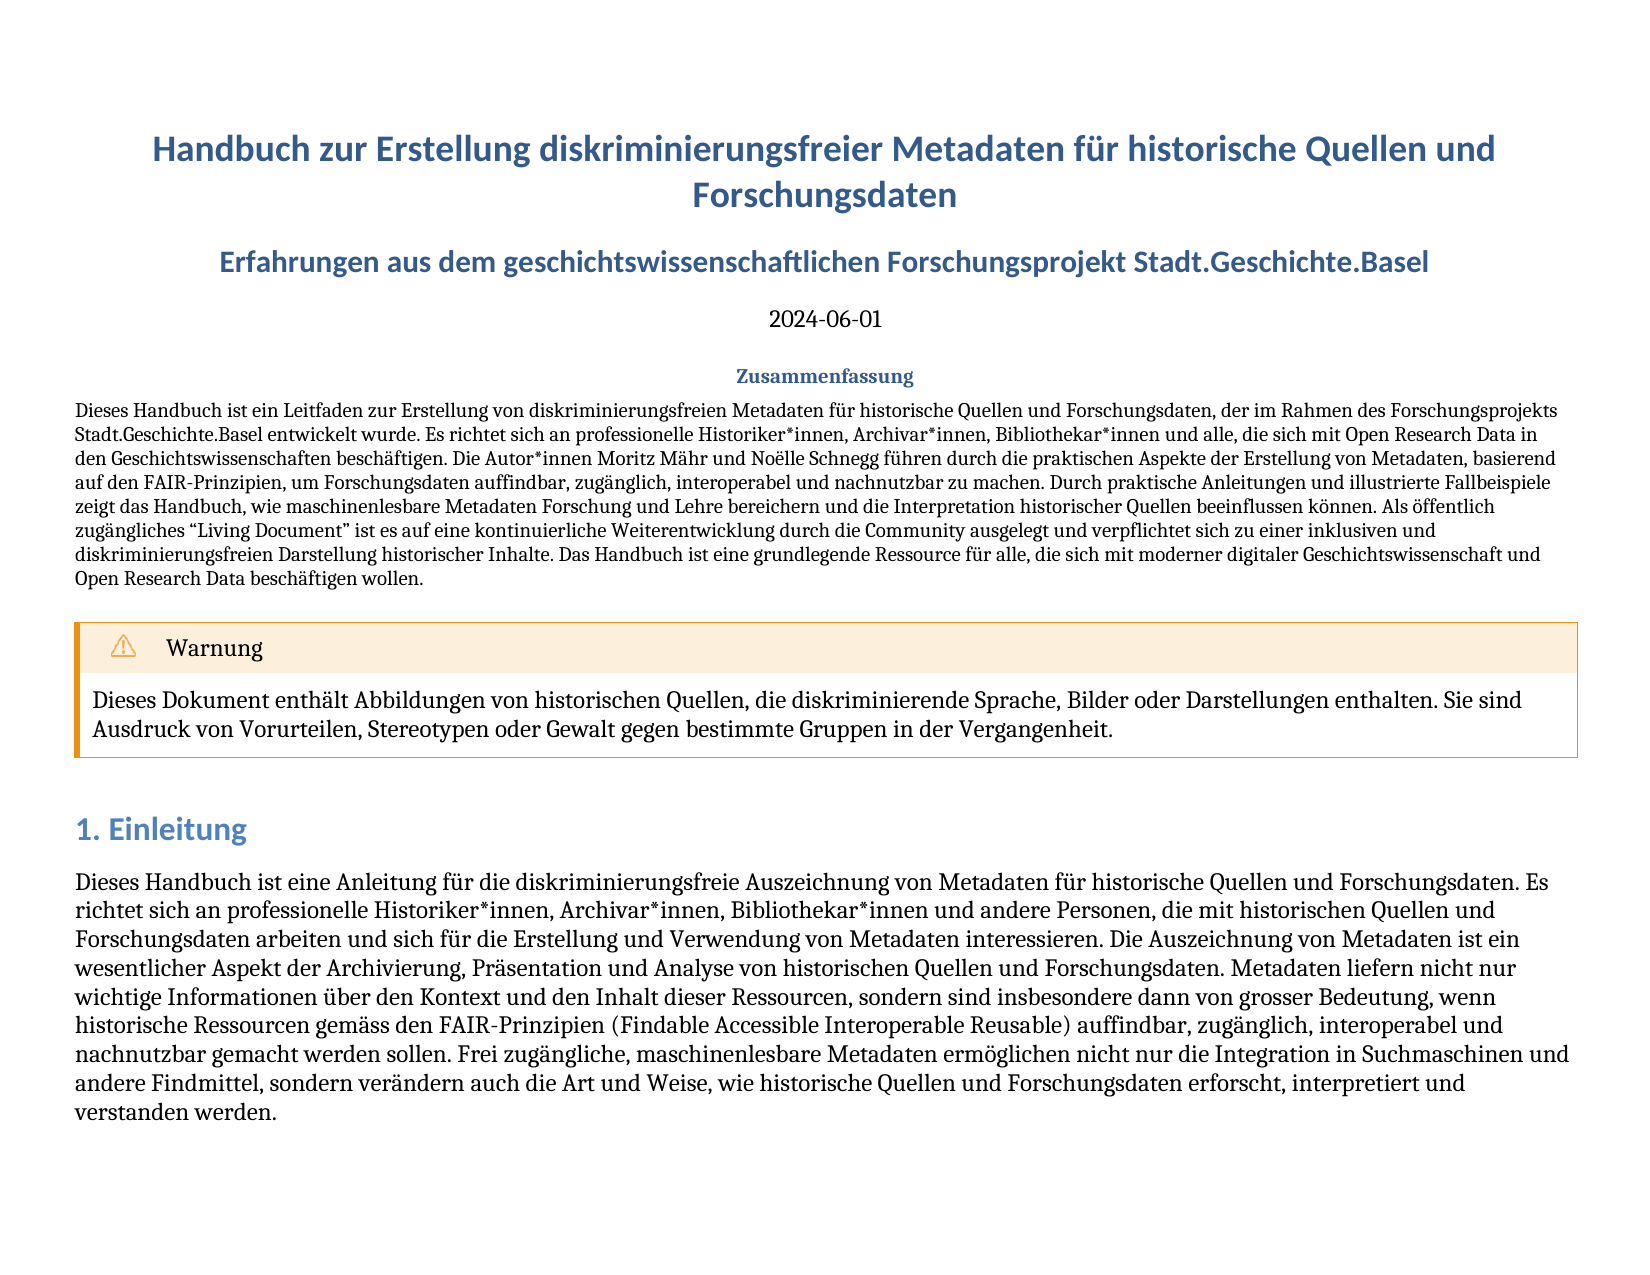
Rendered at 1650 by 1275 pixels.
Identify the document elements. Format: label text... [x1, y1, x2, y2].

table_header Warnung [80, 623, 1577, 673]
title Zusammenfassung [75, 365, 1575, 389]
picture [111, 632, 136, 658]
subtitle Erfahrungen aus dem geschichtswissenschaftlichen Forschungsprojekt Stadt.Geschichte.Basel [75, 242, 1575, 280]
subtitle 1. Einleitung [75, 808, 1575, 849]
title Handbuch zur Erstellung diskriminierungsfreier Metadaten für historische Quellen und Forschungsdaten [75, 125, 1575, 217]
text Dieses Handbuch ist ein Leitfaden zur Erstellung von diskriminierungsfreien Metadaten für historische Quellen und Forschungsdaten, der im Rahmen des Forschungsprojekts Stadt.Geschichte.Basel entwickelt wurde. Es richtet sich an professionelle Historiker*innen, Archivar*innen, Bibliothekar*innen und alle, die sich mit Open Research Data in den Geschichtswissenschaften beschäftigen. Die Autor*innen Moritz Mähr und Noëlle Schnegg führen durch die praktischen Aspekte der Erstellung von Metadaten, basierend auf den FAIR-Prinzipien, um Forschungsdaten auffindbar, zugänglich, interoperabel und nachnutzbar zu machen. Durch praktische Anleitungen und illustrierte Fallbeispiele zeigt das Handbuch, wie maschinenlesbare Metadaten Forschung und Lehre bereichern und die Interpretation historischer Quellen beeinflussen können. Als öffentlich zugängliches “Living Document” ist es auf eine kontinuierliche Weiterentwicklung durch die Community ausgelegt und verpflichtet sich zu einer inklusiven und diskriminierungsfreien Darstellung historischer Inhalte. Das Handbuch ist eine grundlegende Ressource für alle, die sich mit moderner digitaler Geschichtswissenschaft und Open Research Data beschäftigen wollen. [75, 399, 1575, 591]
text Dieses Handbuch ist eine Anleitung für die diskriminierungsfreie Auszeichnung von Metadaten für historische Quellen und Forschungsdaten. Es richtet sich an professionelle Historiker*innen, Archivar*innen, Bibliothekar*innen und andere Personen, die mit historischen Quellen und Forschungsdaten arbeiten und sich für die Erstellung und Verwendung von Metadaten interessieren. Die Auszeichnung von Metadaten ist ein wesentlicher Aspekt der Archivierung, Präsentation und Analyse von historischen Quellen und Forschungsdaten. Metadaten liefern nicht nur wichtige Informationen über den Kontext und den Inhalt dieser Ressourcen, sondern sind insbesondere dann von grosser Bedeutung, wenn historische Ressourcen gemäss den FAIR-Prinzipien (Findable Accessible Interoperable Reusable) auffindbar, zugänglich, interoperabel und nachnutzbar gemacht werden sollen. Frei zugängliche, maschinenlesbare Metadaten ermöglichen nicht nur die Integration in Suchmaschinen und andere Findmittel, sondern verändern auch die Art und Weise, wie historische Quellen und Forschungsdaten erforscht, interpretiert und verstanden werden. [75, 867, 1575, 1126]
table_cell Dieses Dokument enthält Abbildungen von historischen Quellen, die diskriminierende Sprache, Bilder oder Darstellungen enthalten. Sie sind Ausdruck von Vorurteilen, Stereotypen oder Gewalt gegen bestimmte Gruppen in der Vergangenheit. [80, 674, 1577, 757]
text 2024-06-01 [75, 305, 1575, 333]
